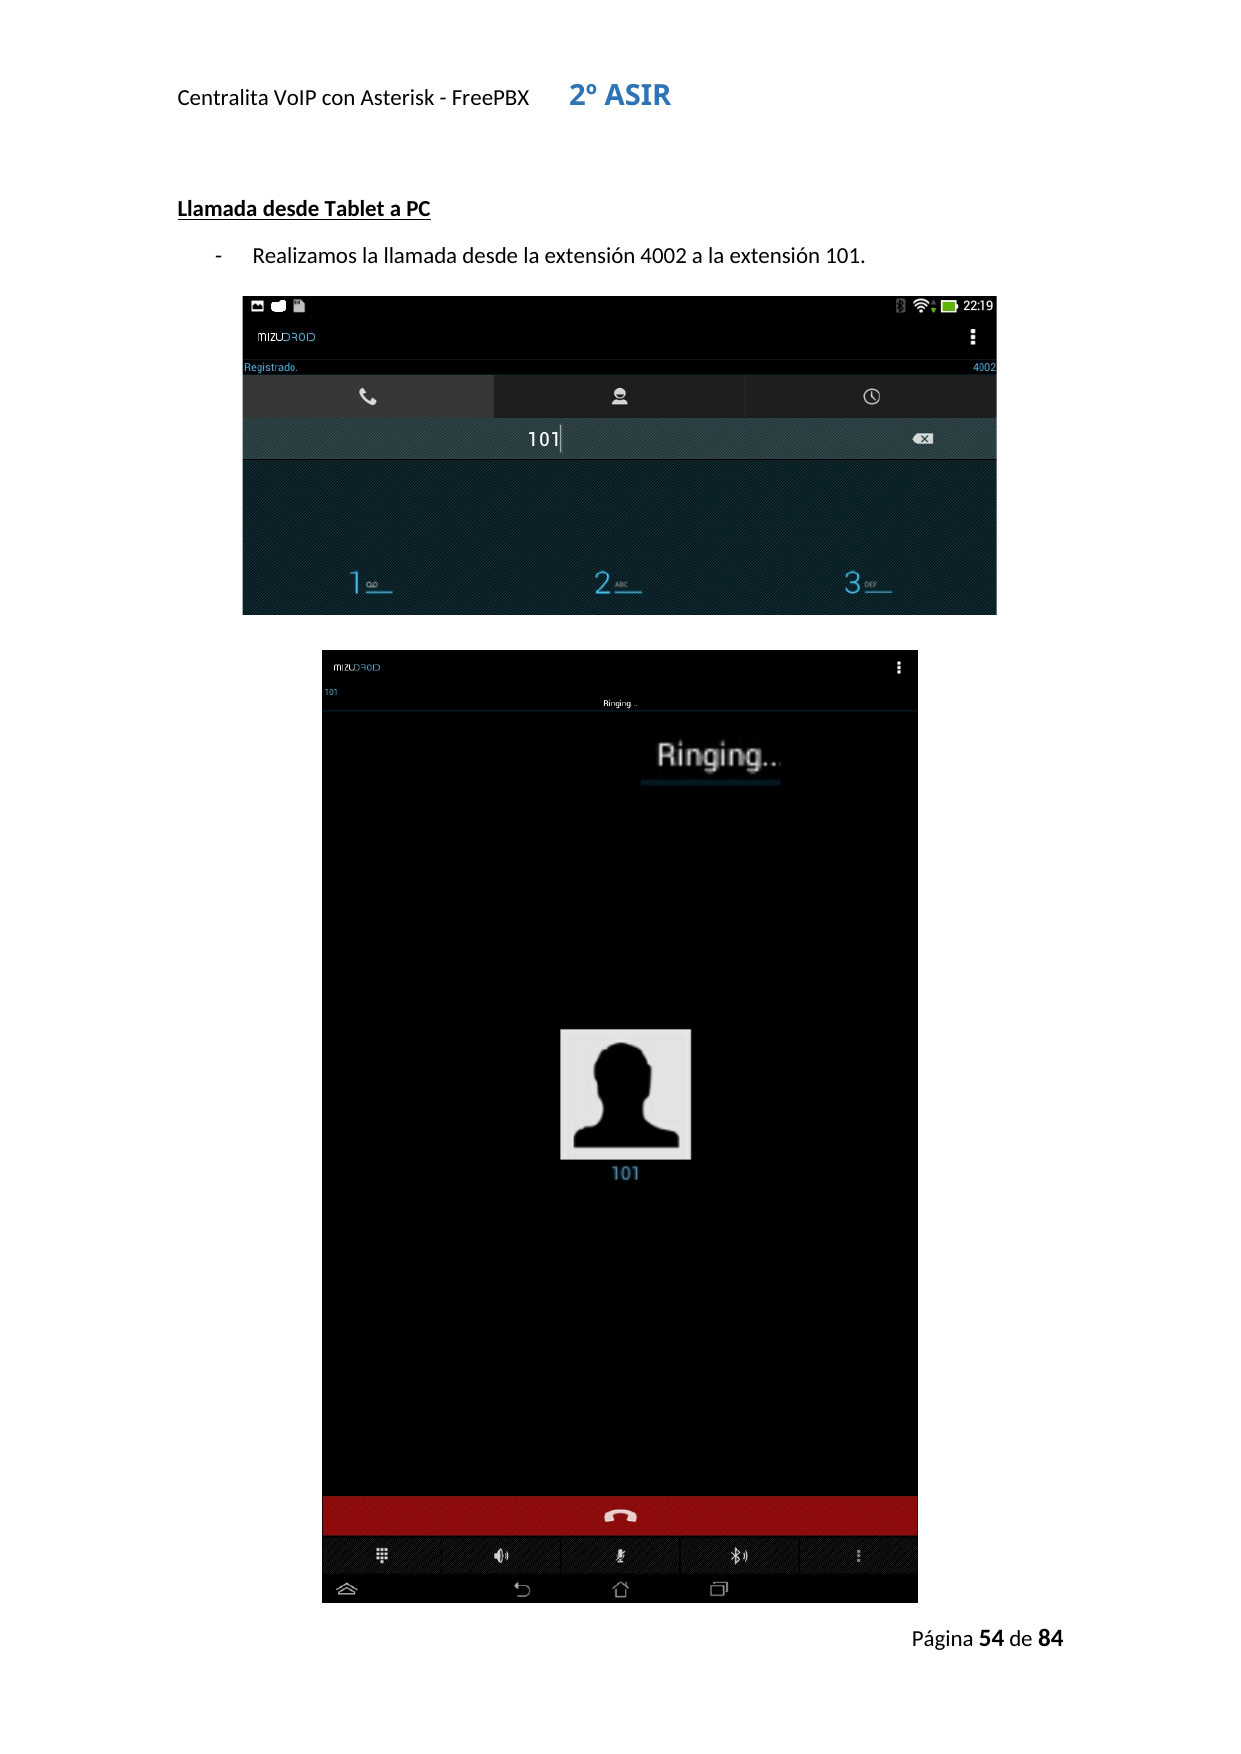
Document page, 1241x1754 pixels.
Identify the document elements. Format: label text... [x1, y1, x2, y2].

picture [322, 650, 918, 1603]
text Llamada desde Tablet a PC [177, 194, 1063, 222]
picture [242, 296, 997, 615]
list Realizamos la llamada desde la extensión 4002 a la extensión 101. [215, 241, 1063, 269]
